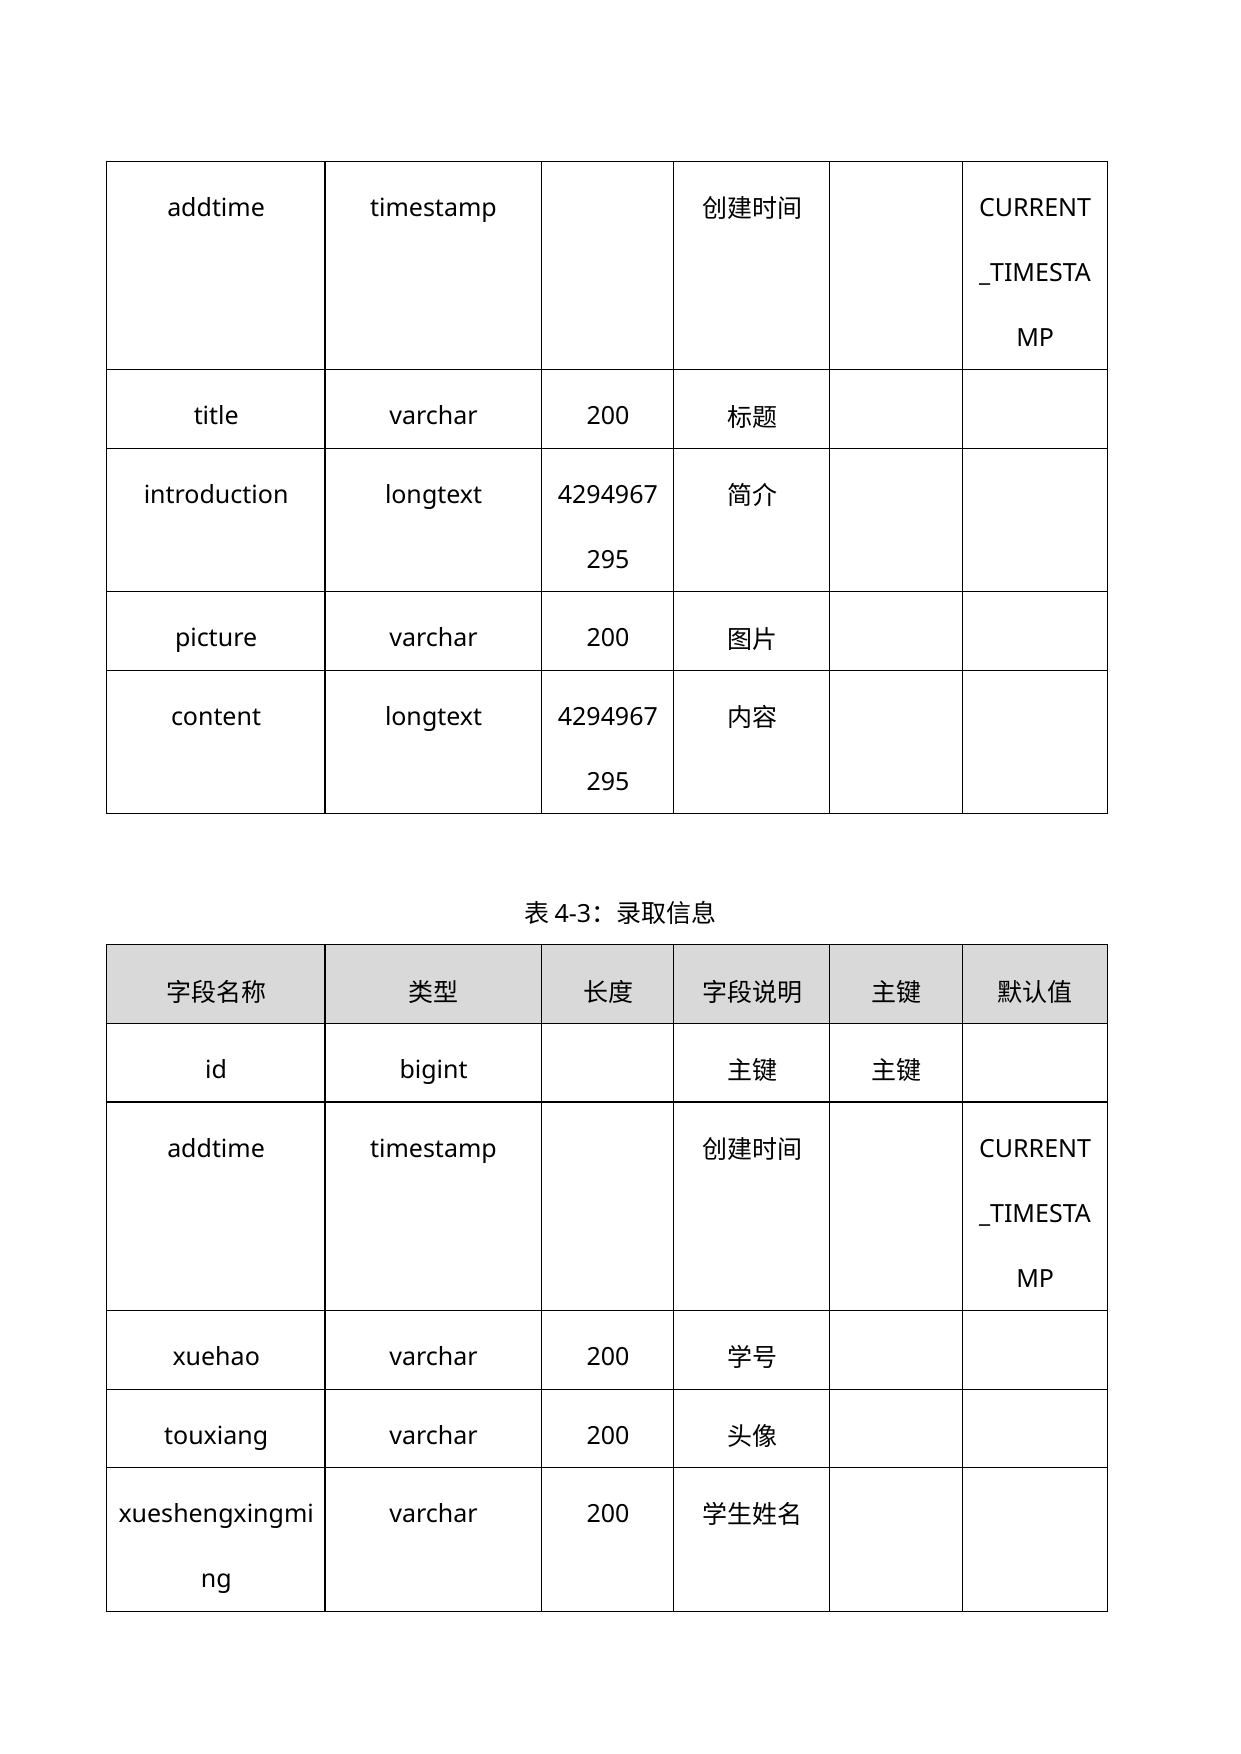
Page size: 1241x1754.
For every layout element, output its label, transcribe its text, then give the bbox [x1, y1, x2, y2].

table_cell addtime [107, 1103, 324, 1310]
table_header 类型 [326, 945, 541, 1023]
table_cell 创建时间 [674, 1103, 829, 1310]
table_cell [830, 1468, 962, 1611]
table_cell content [107, 671, 324, 813]
table_cell 标题 [674, 370, 829, 448]
table_cell [830, 1103, 962, 1310]
table_cell [963, 449, 1107, 591]
table_cell [830, 1311, 962, 1388]
table_cell touxiang [107, 1390, 324, 1467]
table_cell 主键 [674, 1024, 829, 1101]
table_cell picture [107, 592, 324, 670]
table_cell [963, 592, 1107, 670]
table_cell 200 [542, 1390, 673, 1467]
table_cell [830, 370, 962, 448]
table_cell varchar [326, 1390, 541, 1467]
table_cell 简介 [674, 449, 829, 591]
table_cell [830, 592, 962, 670]
table_cell longtext [326, 449, 541, 591]
table_cell bigint [326, 1024, 541, 1101]
text 表4-3：录取信息 [118, 879, 1122, 944]
table_cell varchar [326, 592, 541, 670]
table_cell 创建时间 [674, 162, 829, 369]
table_cell 内容 [674, 671, 829, 813]
table_cell 图片 [674, 592, 829, 670]
table_cell id [107, 1024, 324, 1101]
table_cell 头像 [674, 1390, 829, 1467]
table_cell [542, 162, 673, 369]
table_cell longtext [326, 671, 541, 813]
table_cell 200 [542, 592, 673, 670]
table_header 默认值 [963, 945, 1107, 1023]
table_header 字段说明 [674, 945, 829, 1023]
table_cell varchar [326, 1311, 541, 1388]
table_cell [830, 1390, 962, 1467]
table_cell xueshengxingming [107, 1468, 324, 1611]
table_cell [963, 1468, 1107, 1611]
table_cell varchar [326, 370, 541, 448]
table_cell [963, 370, 1107, 448]
table_cell 4294967295 [542, 671, 673, 813]
table_cell [963, 671, 1107, 813]
table_cell 200 [542, 1468, 673, 1611]
table_cell 学号 [674, 1311, 829, 1388]
table_cell timestamp [326, 1103, 541, 1310]
table_cell varchar [326, 1468, 541, 1611]
table_cell [963, 1024, 1107, 1101]
table_cell [830, 671, 962, 813]
table_cell xuehao [107, 1311, 324, 1388]
table_cell introduction [107, 449, 324, 591]
table_cell CURRENT_TIMESTAMP [963, 162, 1107, 369]
table_header 主键 [830, 945, 962, 1023]
table_cell 学生姓名 [674, 1468, 829, 1611]
table_cell title [107, 370, 324, 448]
table_cell [963, 1390, 1107, 1467]
table_cell 200 [542, 370, 673, 448]
table_cell [963, 1311, 1107, 1388]
table_cell [542, 1103, 673, 1310]
table_cell [542, 1024, 673, 1101]
table_cell 主键 [830, 1024, 962, 1101]
table_cell [830, 449, 962, 591]
table_cell timestamp [326, 162, 541, 369]
table_header 字段名称 [107, 945, 324, 1023]
table_cell 200 [542, 1311, 673, 1388]
table_header 长度 [542, 945, 673, 1023]
table_cell addtime [107, 162, 324, 369]
table_cell CURRENT_TIMESTAMP [963, 1103, 1107, 1310]
table_cell 4294967295 [542, 449, 673, 591]
table_cell [830, 162, 962, 369]
